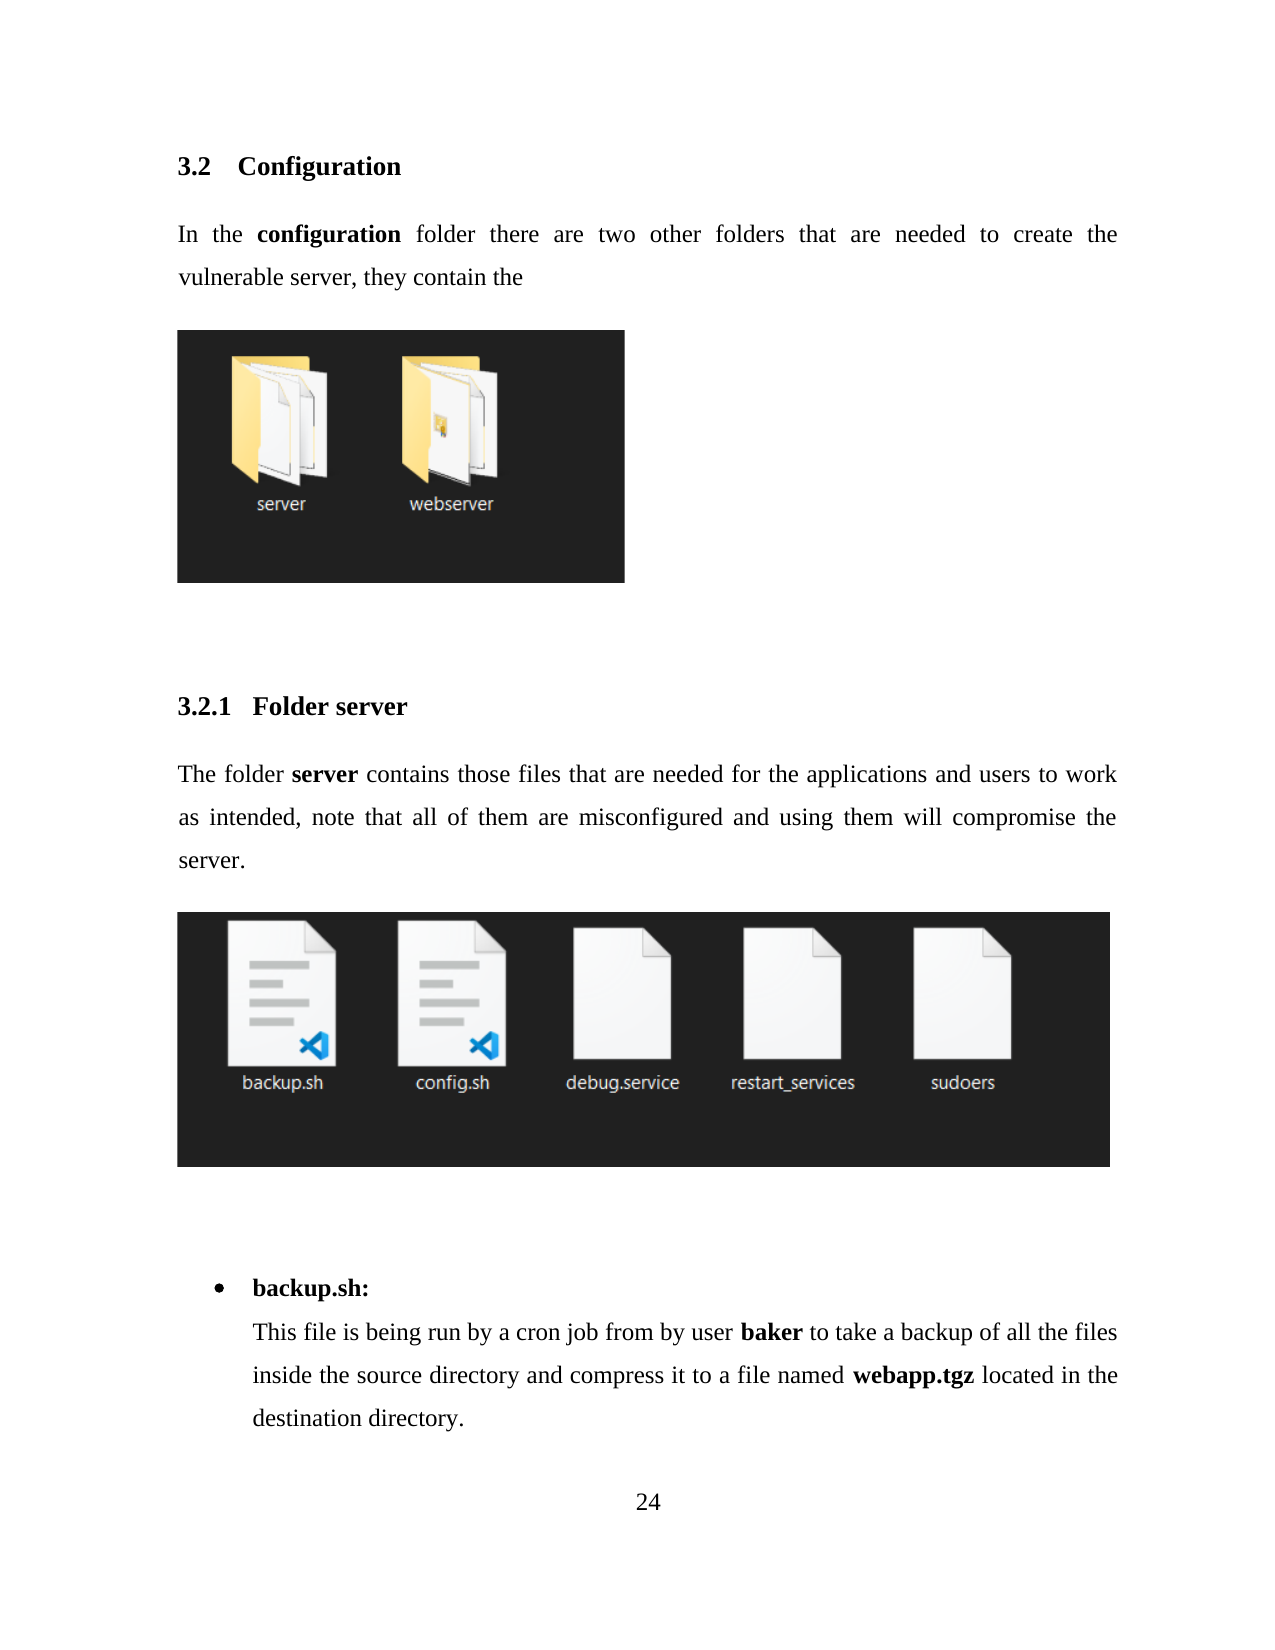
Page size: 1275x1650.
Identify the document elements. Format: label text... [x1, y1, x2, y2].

picture [177, 912, 1110, 1167]
subtitle Configuration [177, 150, 1125, 181]
list backup.sh: This file is being run by a cron job from by user baker to take a backup of all the files inside the source directory and compress it to a file named webapp.tgz located in the destination directory. [215, 1273, 1118, 1432]
text The folder server contains those files that are needed for the applications and users to work as intended, note that all of them are misconfigured and using them will compromise the server. [177, 759, 1118, 874]
text In the configuration folder there are two other folders that are needed to create the vulnerable server, they contain the [177, 219, 1118, 291]
picture [177, 330, 625, 583]
subtitle Folder server [177, 689, 1125, 721]
